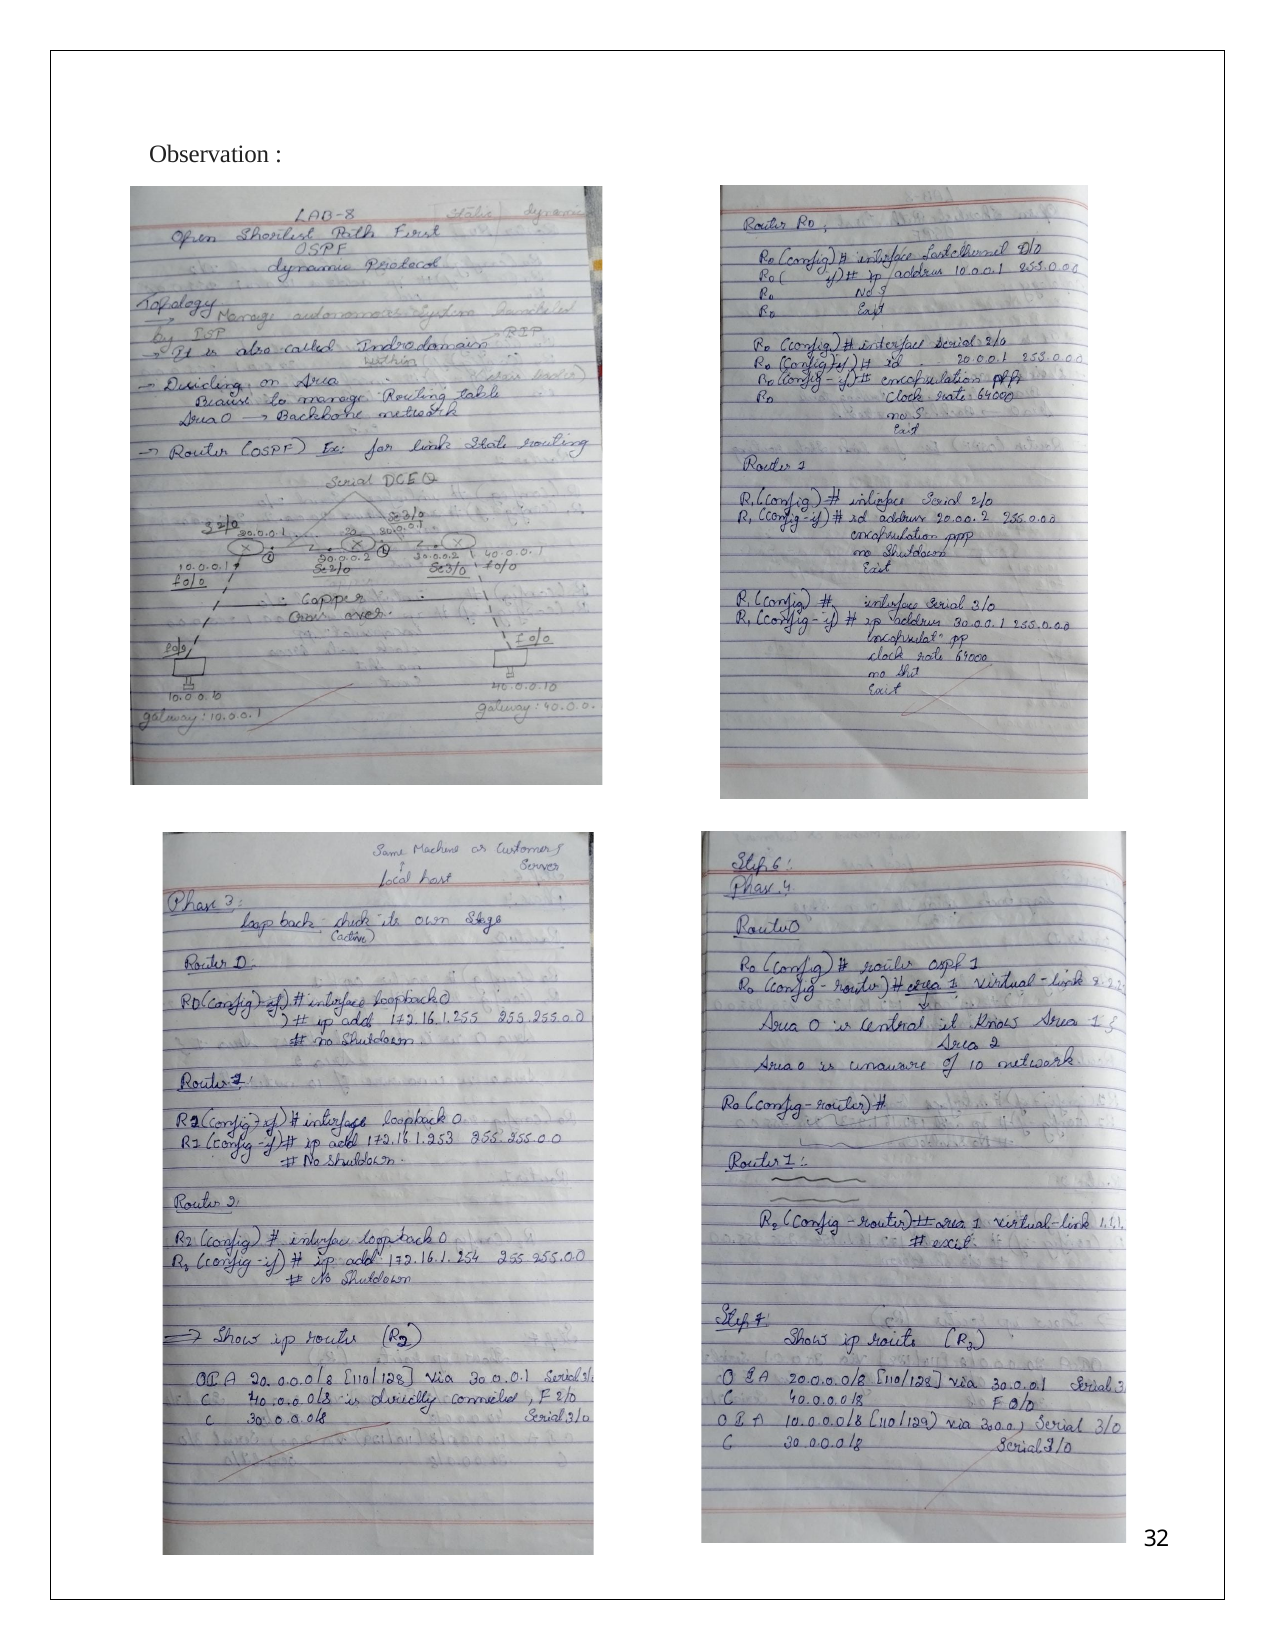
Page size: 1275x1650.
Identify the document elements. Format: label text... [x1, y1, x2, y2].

picture [162, 832, 594, 1555]
picture [130, 186, 603, 785]
picture [720, 185, 1088, 799]
text Observation : [149, 139, 1200, 168]
picture [701, 831, 1127, 1543]
